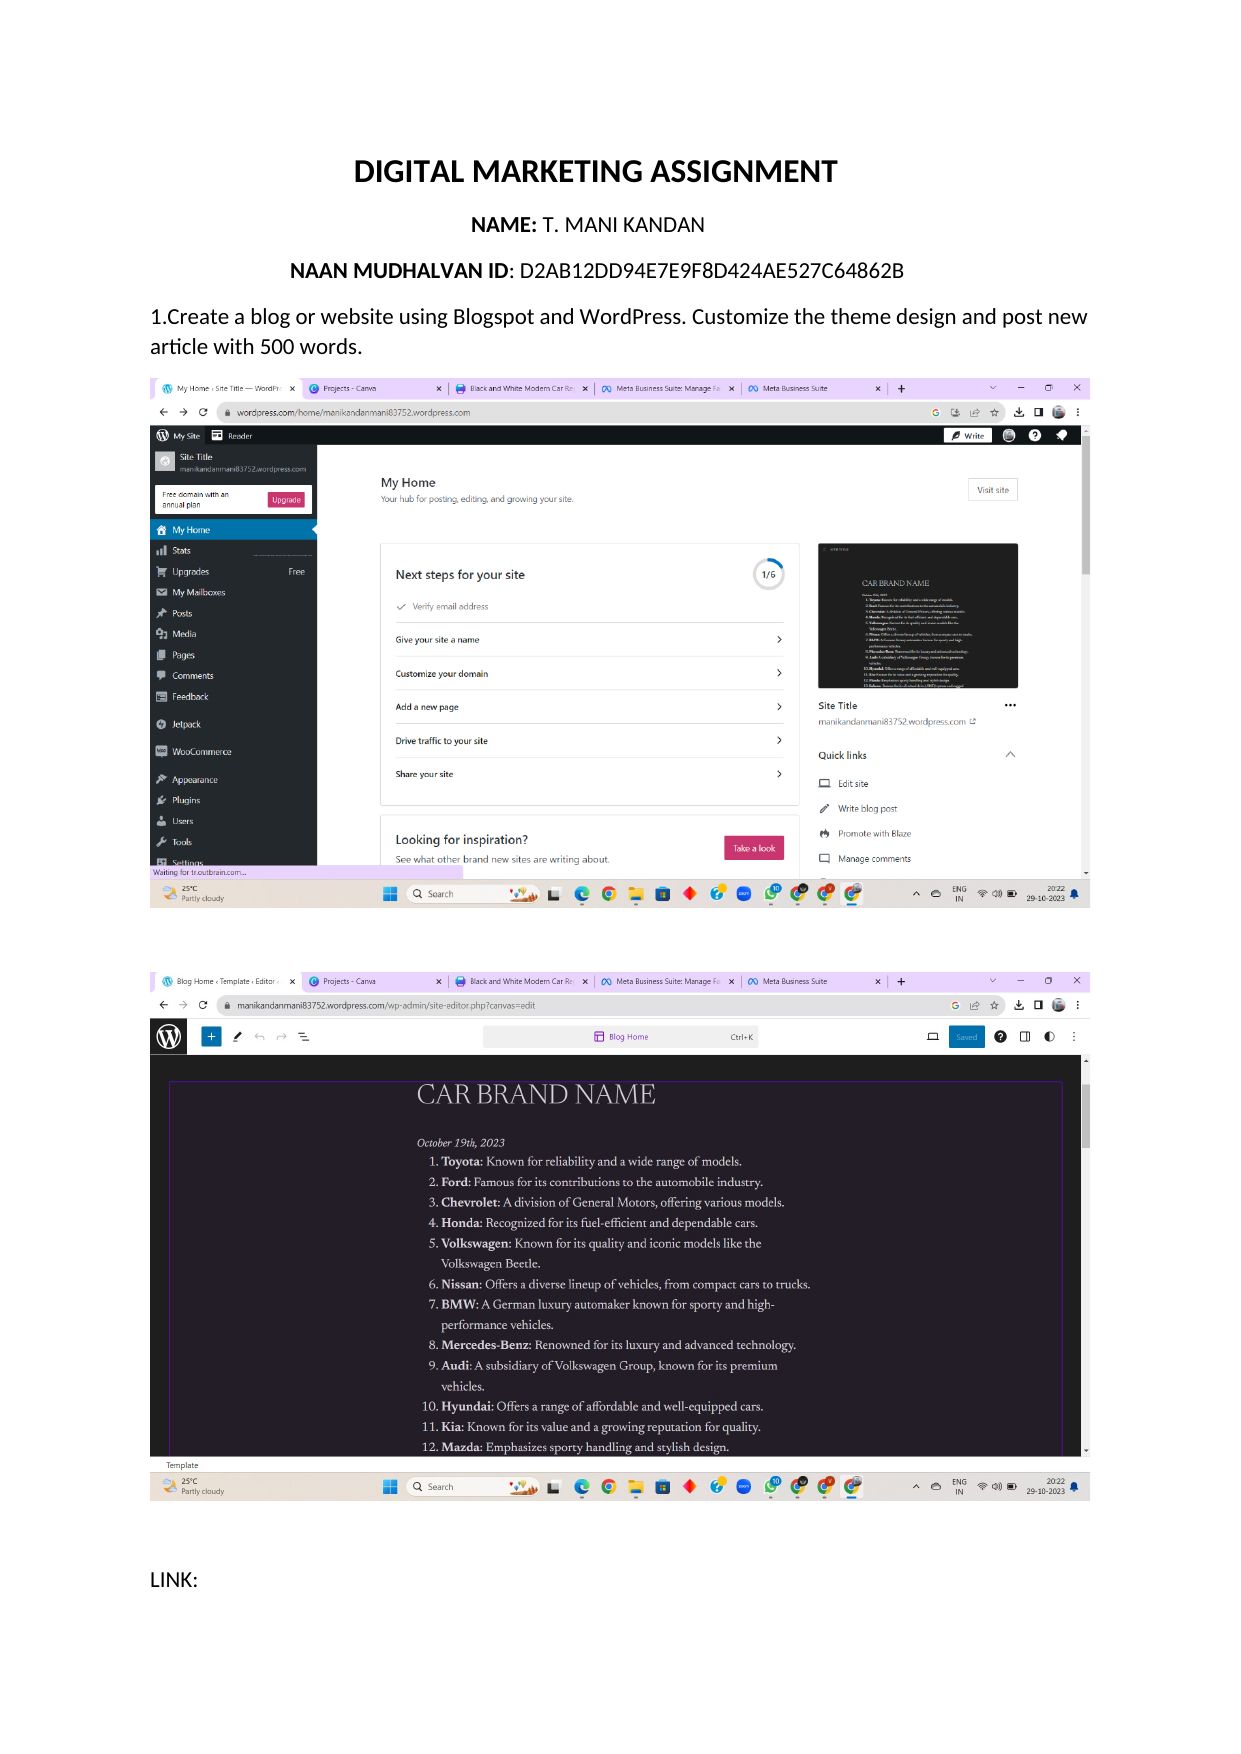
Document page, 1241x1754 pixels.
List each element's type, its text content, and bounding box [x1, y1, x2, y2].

text 1.Create a blog or website using Blogspot and WordPress. Customize the theme design and post new article with 500 words. [150, 302, 1090, 360]
text NAME: T. MANI KANDAN [150, 210, 1090, 238]
text NAAN MUDHALVAN ID: D2AB12DD94E7E9F8D424AE527C64862B [150, 256, 1090, 284]
picture [150, 378, 1091, 908]
text DIGITAL MARKETING ASSIGNMENT [150, 150, 1090, 191]
picture [158, 526, 165, 534]
picture [150, 972, 1091, 1501]
text LINK: [150, 1566, 1090, 1594]
